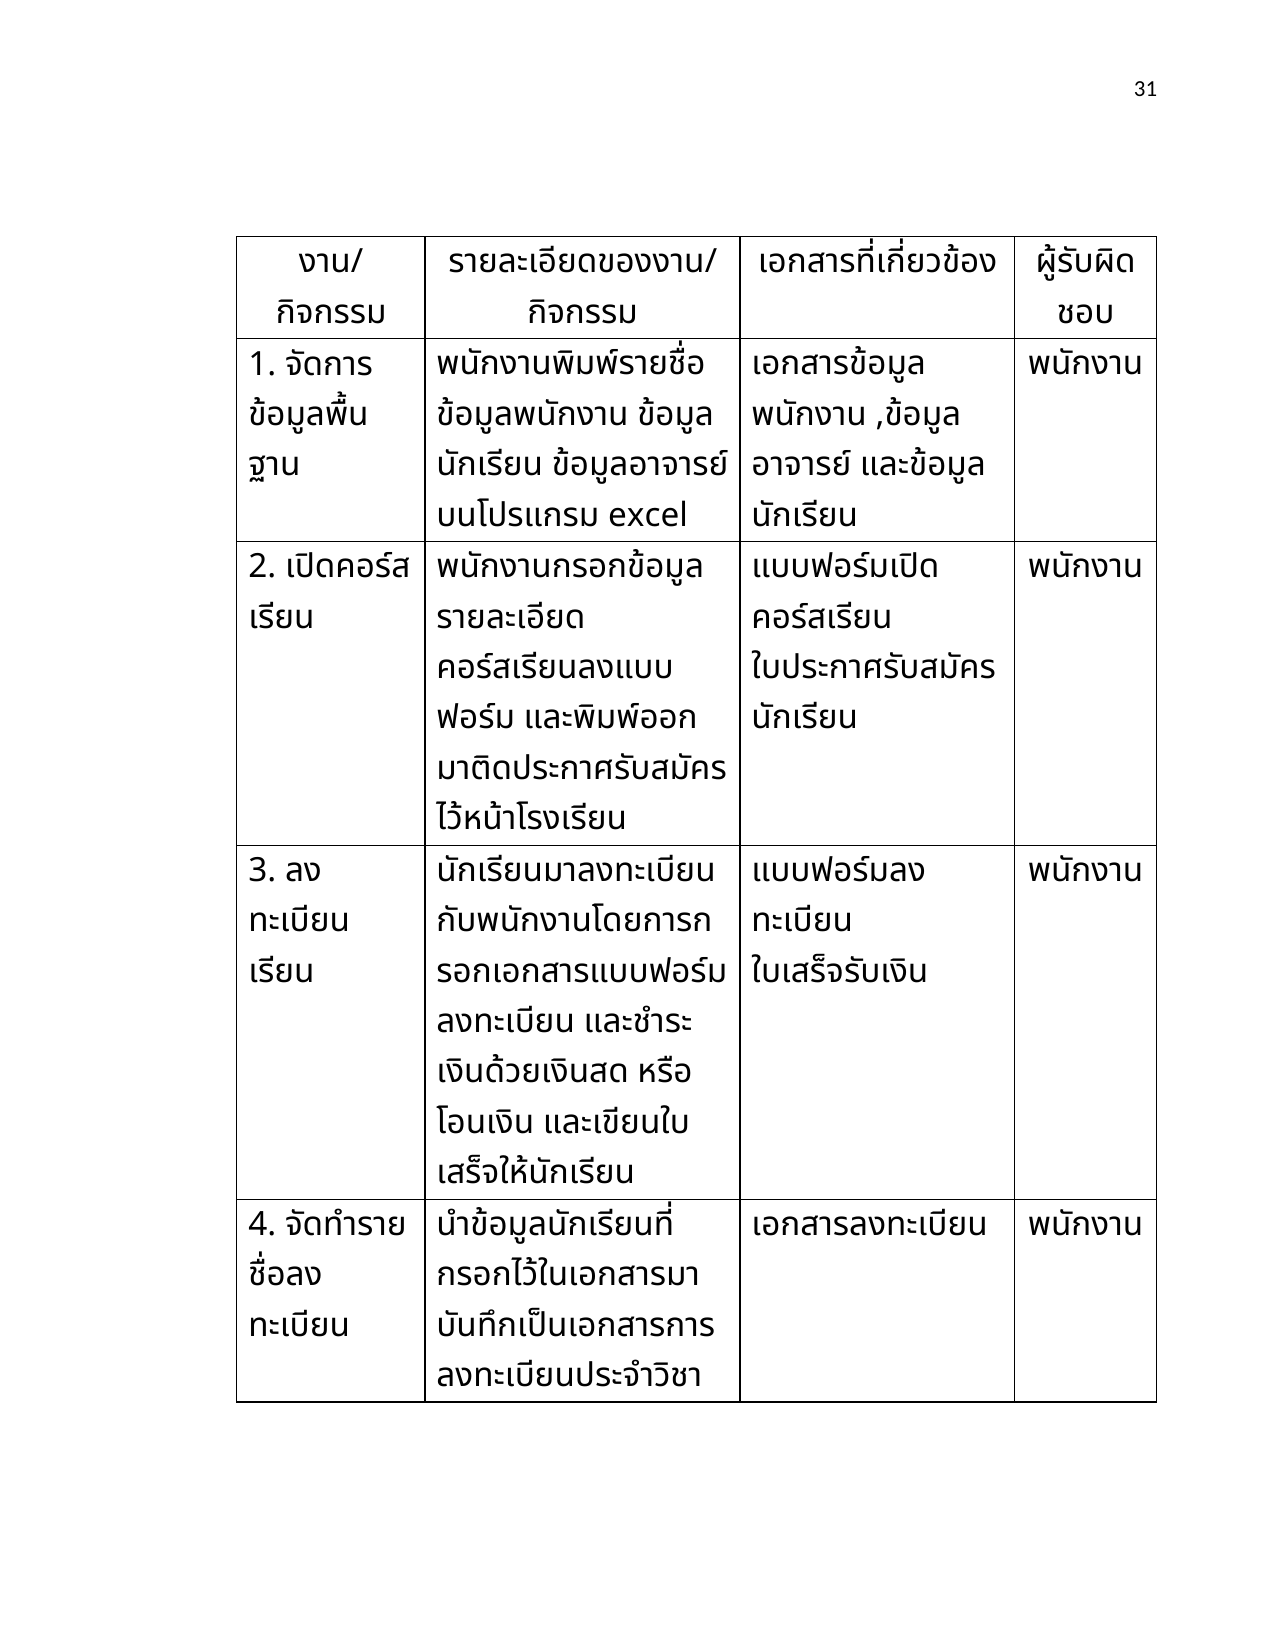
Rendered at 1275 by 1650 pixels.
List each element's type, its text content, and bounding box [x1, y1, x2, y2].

table_cell แบบฟอร์มเปิดคอร์สเรียน ใบประกาศรับสมัครนักเรียน [741, 542, 1014, 845]
table_cell เอกสารข้อมูลพนักงาน ,ข้อมูลอาจารย์ และข้อมูลนักเรียน [741, 339, 1014, 541]
table_cell พนักงานพิมพ์รายชื่อข้อมูลพนักงาน ข้อมูลนักเรียน ข้อมูลอาจารย์บนโปรแกรม excel [426, 339, 739, 541]
table_cell 1. จัดการข้อมูลพื้นฐาน [237, 339, 424, 541]
table_cell 2. เปิดคอร์สเรียน [237, 542, 424, 845]
table_cell พนักงาน [1015, 1200, 1156, 1401]
table_cell 3. ลงทะเบียนเรียน [237, 846, 424, 1199]
table_cell พนักงานกรอกข้อมูลรายละเอียด คอร์สเรียนลงแบบฟอร์ม และพิมพ์ออกมาติดประกาศรับสมัครไว้หน้าโรงเรียน [426, 542, 739, 845]
table_header ผู้รับผิดชอบ [1015, 237, 1156, 338]
table_cell เอกสารลงทะเบียน [741, 1200, 1014, 1401]
table_cell นักเรียนมาลงทะเบียนกับพนักงานโดยการกรอกเอกสารแบบฟอร์มลงทะเบียน และชำระเงินด้วยเงินสด หรือโอนเงิน และเขียนใบเสร็จให้นักเรียน [426, 846, 739, 1199]
table_cell พนักงาน [1015, 846, 1156, 1199]
table_header เอกสารที่เกี่ยวข้อง [741, 237, 1014, 338]
table_header รายละเอียดของงาน/กิจกรรม [426, 237, 739, 338]
table_cell พนักงาน [1015, 339, 1156, 541]
table_cell แบบฟอร์มลงทะเบียน ใบเสร็จรับเงิน [741, 846, 1014, 1199]
table_header งาน/กิจกรรม [237, 237, 424, 338]
table_cell 4. จัดทำรายชื่อลงทะเบียน [237, 1200, 424, 1401]
table_cell พนักงาน [1015, 542, 1156, 845]
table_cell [426, 1200, 739, 1401]
